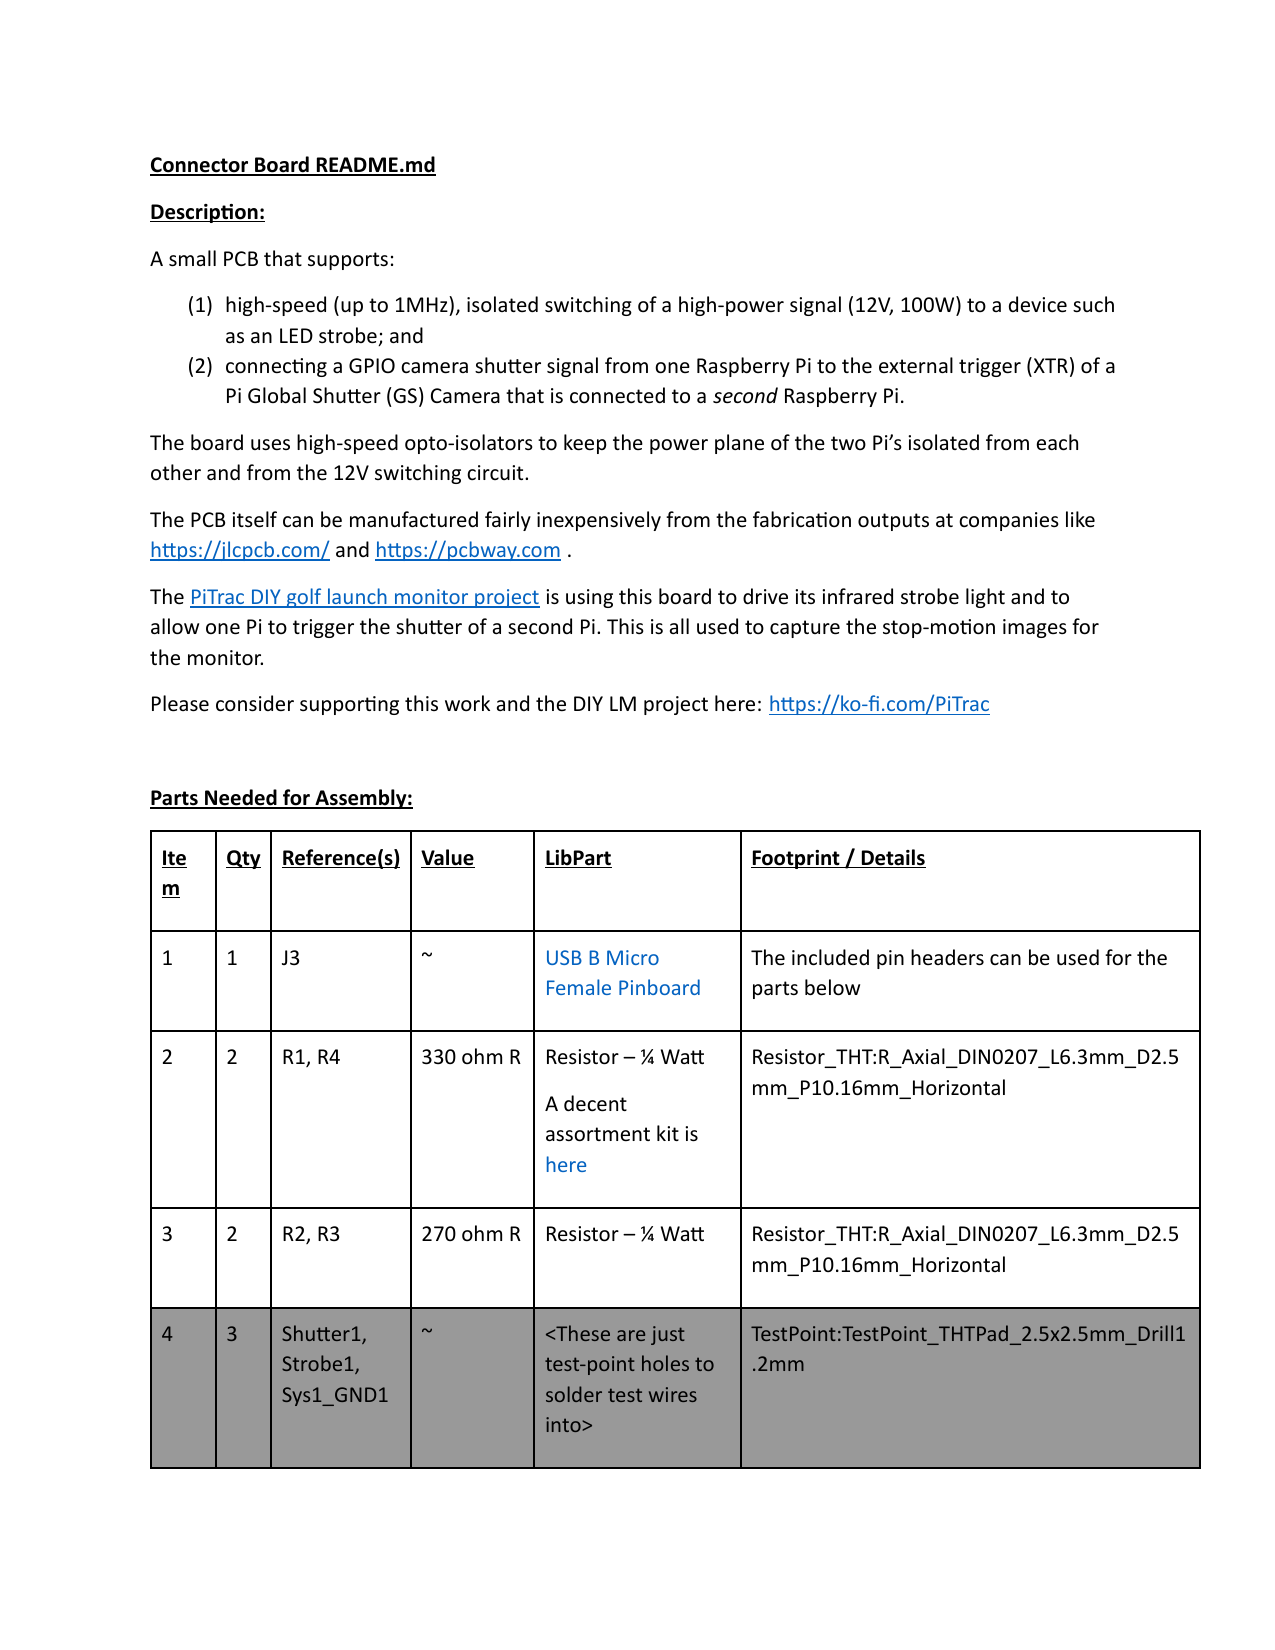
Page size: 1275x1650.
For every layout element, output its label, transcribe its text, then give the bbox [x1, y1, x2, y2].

text Parts Needed for Assembly: [150, 783, 1125, 811]
table_cell R2, R3 [272, 1209, 410, 1307]
table_cell 3 [217, 1309, 270, 1467]
text Description: [150, 197, 1125, 225]
table_cell 2 [217, 1032, 270, 1207]
text The PCB itself can be manufactured fairly inexpensively from the fabrication outputs at companies like https://jlcpcb.com/ and https://pcbway.com . [150, 505, 1125, 563]
table_header Value [412, 832, 533, 930]
table_cell Shutter1, Strobe1, Sys1_GND1 [272, 1309, 410, 1467]
table_cell Resistor_THT:R_Axial_DIN0207_L6.3mm_D2.5mm_P10.16mm_Horizontal [742, 1032, 1199, 1207]
table_header Reference(s) [272, 832, 410, 930]
table_cell Resistor – ¼ Watt [535, 1209, 740, 1307]
table_header Item [152, 832, 215, 930]
table_header Footprint / Details [742, 832, 1199, 930]
table_cell 1 [152, 932, 215, 1030]
table_header Qty [217, 832, 270, 930]
text The board uses high-speed opto-isolators to keep the power plane of the two Pi’s isolated from each other and from the 12V switching circuit. [150, 428, 1125, 486]
table_cell 4 [152, 1309, 215, 1467]
text Please consider supporting this work and the DIY LM project here: https://ko-fi.com/PiTrac [150, 689, 1125, 718]
list connecting a GPIO camera shutter signal from one Raspberry Pi to the external trigger (XTR) of a Pi Global Shutter (GS) Camera that is connected to a second Raspberry Pi. [187, 351, 1125, 409]
table_cell 330 ohm R [412, 1032, 533, 1207]
table_cell 2 [152, 1032, 215, 1207]
table_cell Resistor_THT:R_Axial_DIN0207_L6.3mm_D2.5mm_P10.16mm_Horizontal [742, 1209, 1199, 1307]
table_cell 270 ohm R [412, 1209, 533, 1307]
text A small PCB that supports: [150, 244, 1125, 272]
table_cell ~ [412, 932, 533, 1030]
text Connector Board README.md [150, 150, 1125, 178]
table_cell 3 [152, 1209, 215, 1307]
text The PiTrac DIY golf launch monitor project is using this board to drive its infrared strobe light and to allow one Pi to trigger the shutter of a second Pi. This is all used to capture the stop-motion images for the monitor. [150, 582, 1125, 671]
table_cell R1, R4 [272, 1032, 410, 1207]
table_cell Resistor – ¼ Watt A decent assortment kit is here [535, 1032, 740, 1207]
table_cell The included pin headers can be used for the parts below [742, 932, 1199, 1030]
table_cell J3 [272, 932, 410, 1030]
table_cell <These are just test-point holes to solder test wires into> [535, 1309, 740, 1467]
table_cell 2 [217, 1209, 270, 1307]
table_cell 1 [217, 932, 270, 1030]
table_header LibPart [535, 832, 740, 930]
list high-speed (up to 1MHz), isolated switching of a high-power signal (12V, 100W) to a device such as an LED strobe; and [187, 291, 1125, 349]
table_cell ~ [412, 1309, 533, 1467]
table_cell USB B Micro Female Pinboard [535, 932, 740, 1030]
table_cell TestPoint:TestPoint_THTPad_2.5x2.5mm_Drill1.2mm [742, 1309, 1199, 1467]
